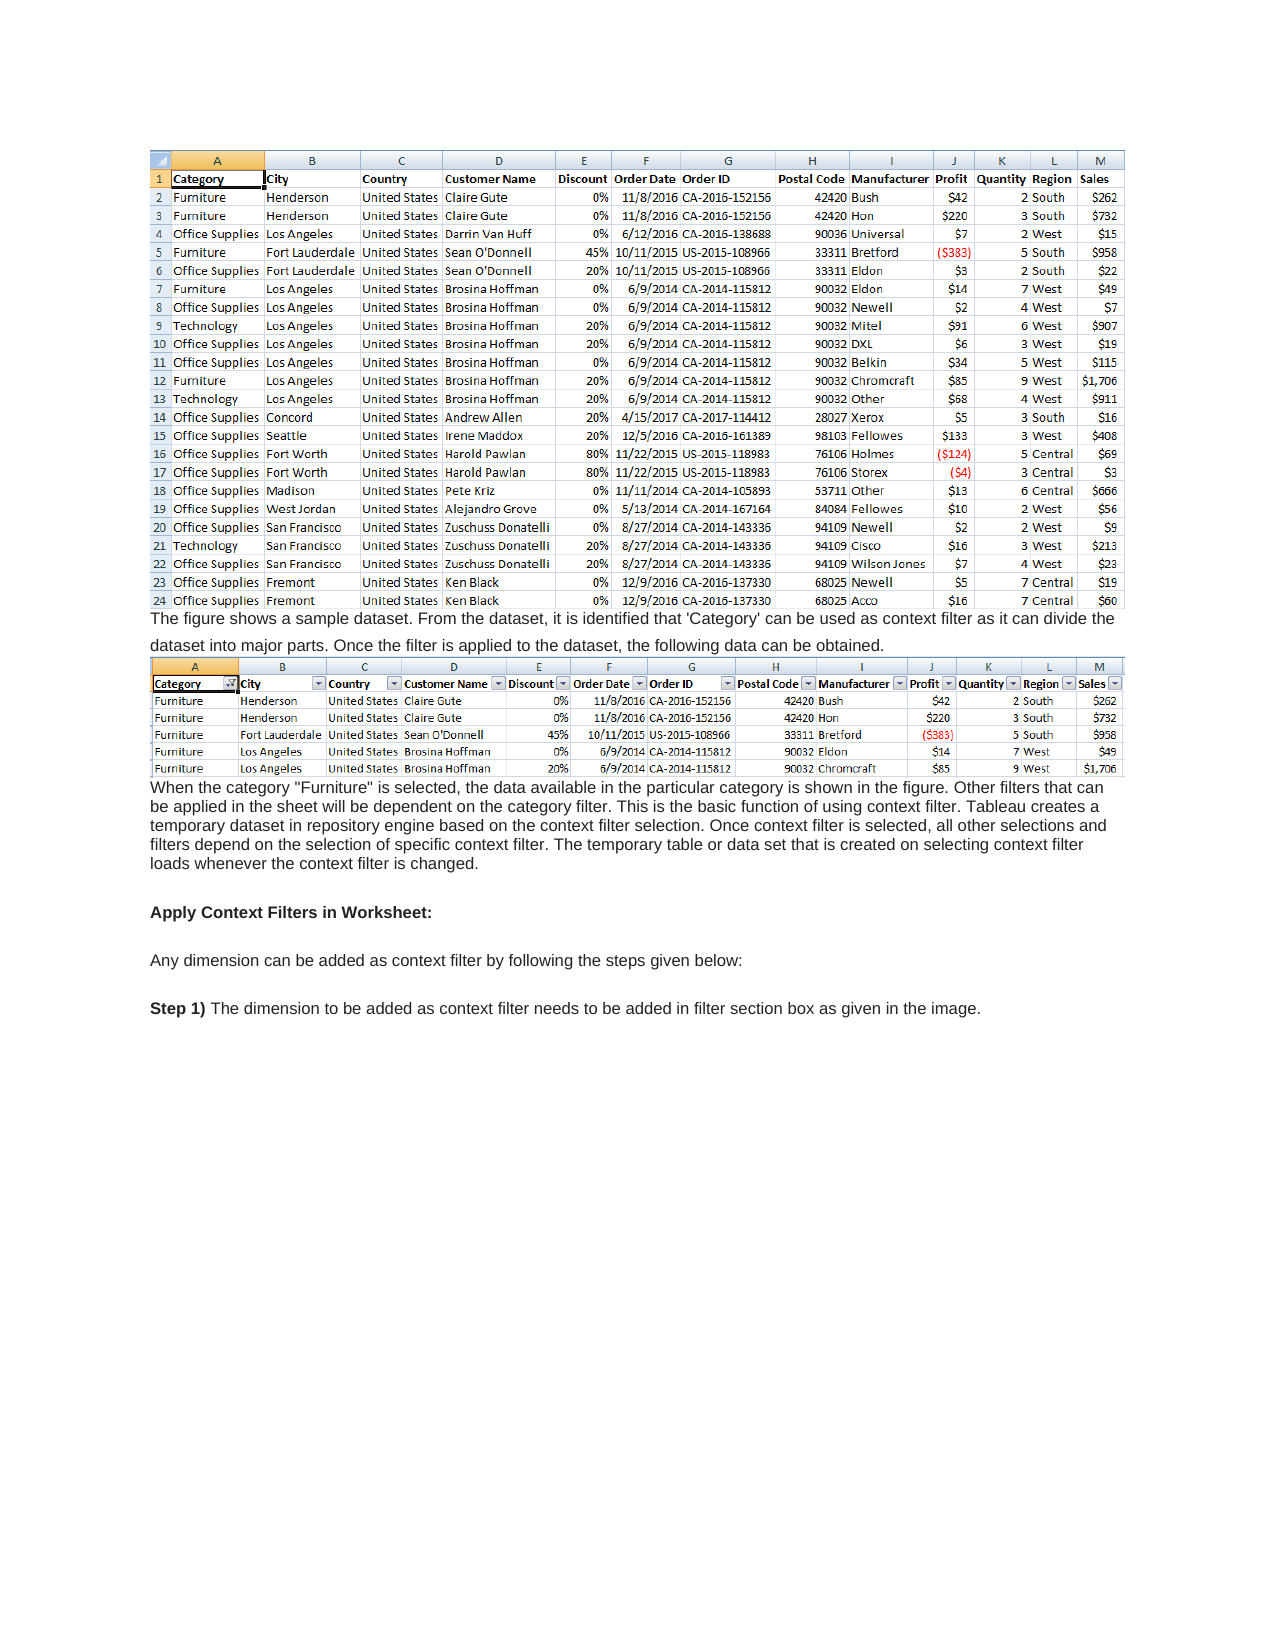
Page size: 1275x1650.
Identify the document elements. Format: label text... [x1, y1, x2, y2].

text The figure shows a sample dataset. From the dataset, it is identified that 'Category' can be used as context filter as it can divide the dataset into major parts. Once the filter is applied to the dataset, the following data can be obtained. When the category "Furniture" is selected, the data available in the particular category is shown in the figure. Other filters that can be applied in the sheet will be dependent on the category filter. This is the basic function of using context filter. Tableau creates a temporary dataset in repository engine based on the context filter selection. Once context filter is selected, all other selections and filters depend on the selection of specific context filter. The temporary table or data set that is created on selecting context filter loads whenever the context filter is changed. [150, 778, 1125, 873]
text Apply Context Filters in Worksheet: [150, 902, 1125, 922]
text Any dimension can be added as context filter by following the steps given below: [150, 951, 1125, 970]
text Step 1) The dimension to be added as context filter needs to be added in filter section box as given in the image. [150, 999, 1125, 1018]
picture [150, 150, 1125, 609]
picture [150, 656, 1125, 778]
